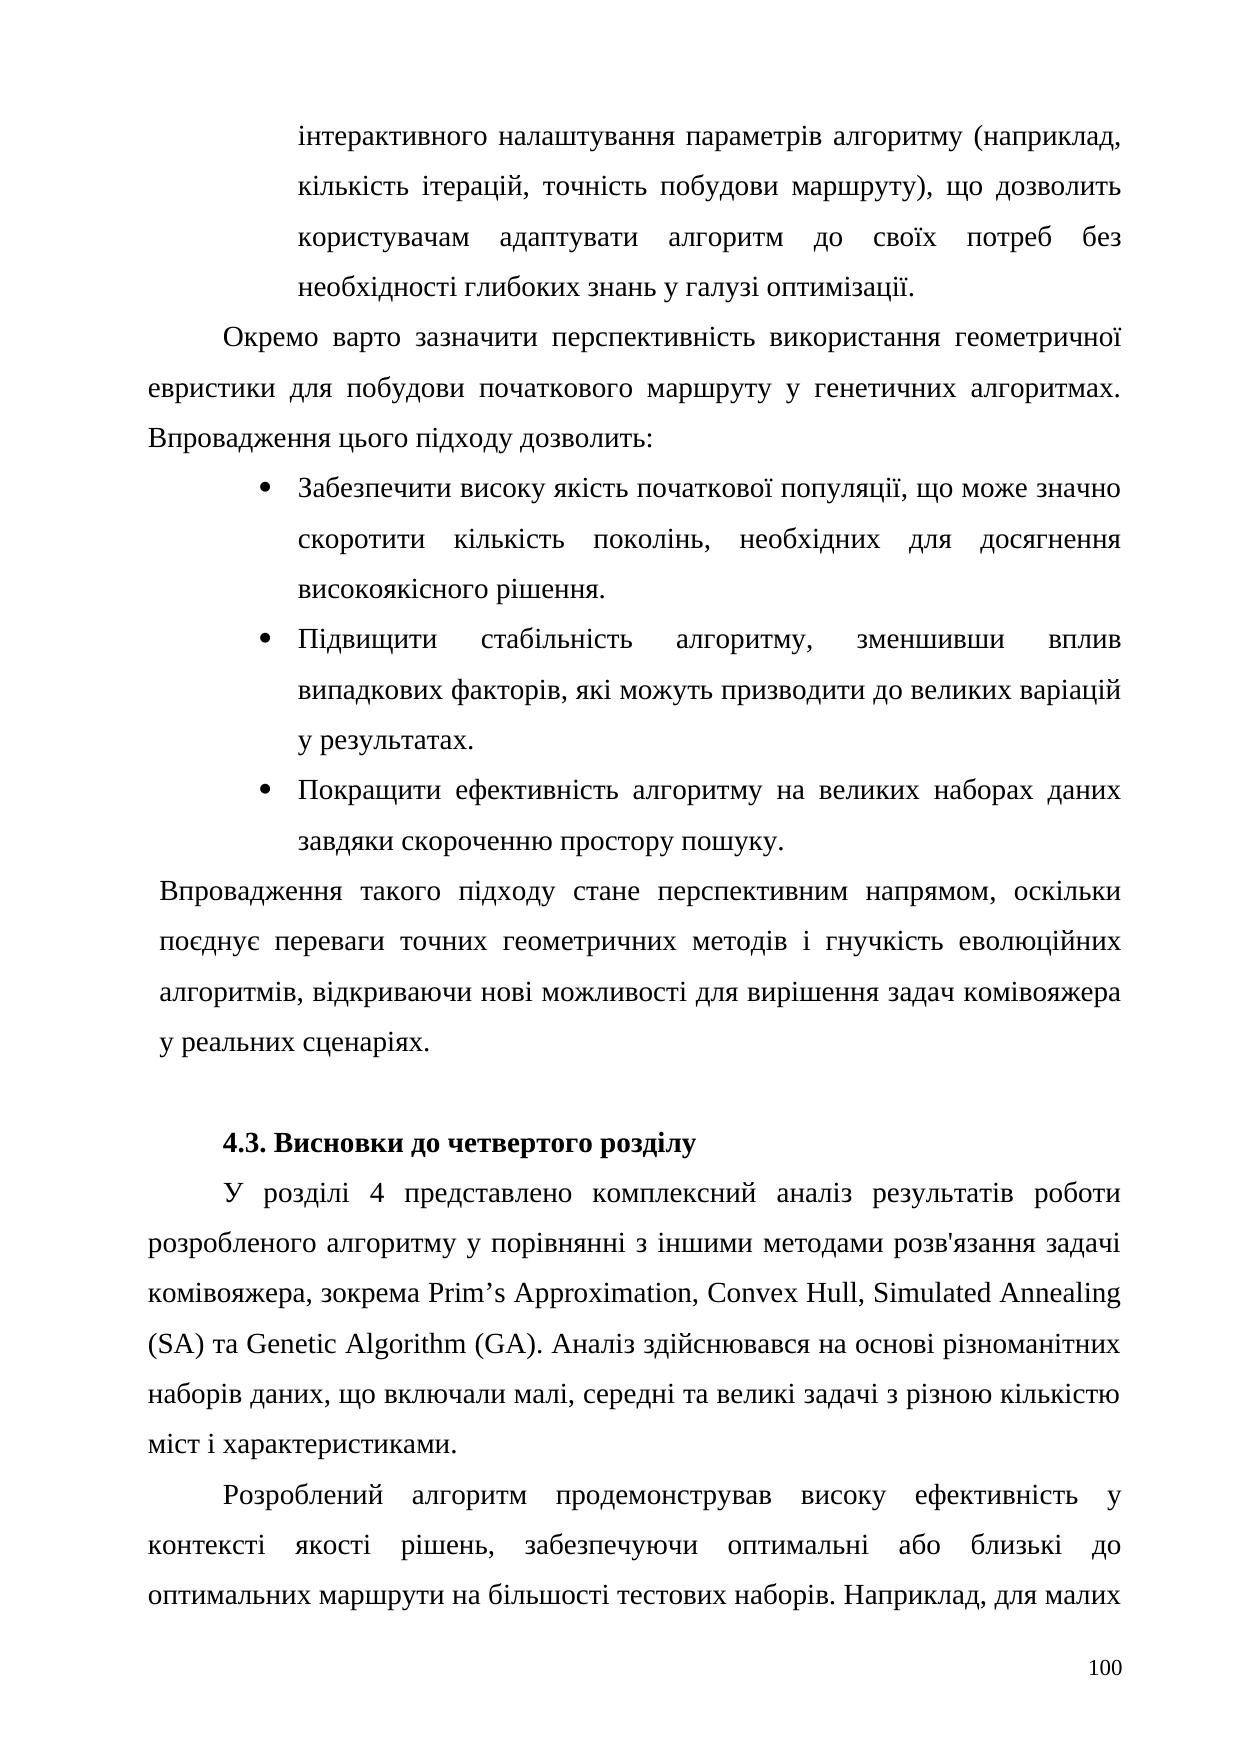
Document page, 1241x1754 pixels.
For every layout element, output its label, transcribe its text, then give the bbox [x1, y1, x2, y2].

text Окремо варто зазначити перспективність використання геометричної евристики для побудови початкового маршруту у генетичних алгоритмах. Впровадження цього підходу дозволить: [148, 319, 1122, 453]
list Забезпечити високу якість початкової популяції, що може значно скоротити кількість поколінь, необхідних для досягнення високоякісного рішення. [260, 470, 1122, 604]
text У розділі 4 представлено комплексний аналіз результатів роботи розробленого алгоритму у порівнянні з іншими методами розв'язання задачі комівояжера, зокрема Prim’s Approximation, Convex Hull, Simulated Annealing (SA) та Genetic Algorithm (GA). Аналіз здійснювався на основі різноманітних наборів даних, що включали малі, середні та великі задачі з різною кількістю міст і характеристиками. [148, 1175, 1122, 1460]
text 4.3. Висновки до четвертого розділу [148, 1125, 1122, 1158]
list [260, 118, 1122, 303]
text Впровадження такого підходу стане перспективним напрямом, оскільки поєднує переваги точних геометричних методів і гнучкість еволюційних алгоритмів, відкриваючи нові можливості для вирішення задач комівояжера у реальних сценаріях. [159, 873, 1122, 1058]
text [148, 1477, 1122, 1611]
list Підвищити стабільність алгоритму, зменшивши вплив випадкових факторів, які можуть призводити до великих варіацій у результатах. [260, 621, 1122, 756]
list Покращити ефективність алгоритму на великих наборах даних завдяки скороченню простору пошуку. [260, 772, 1122, 856]
